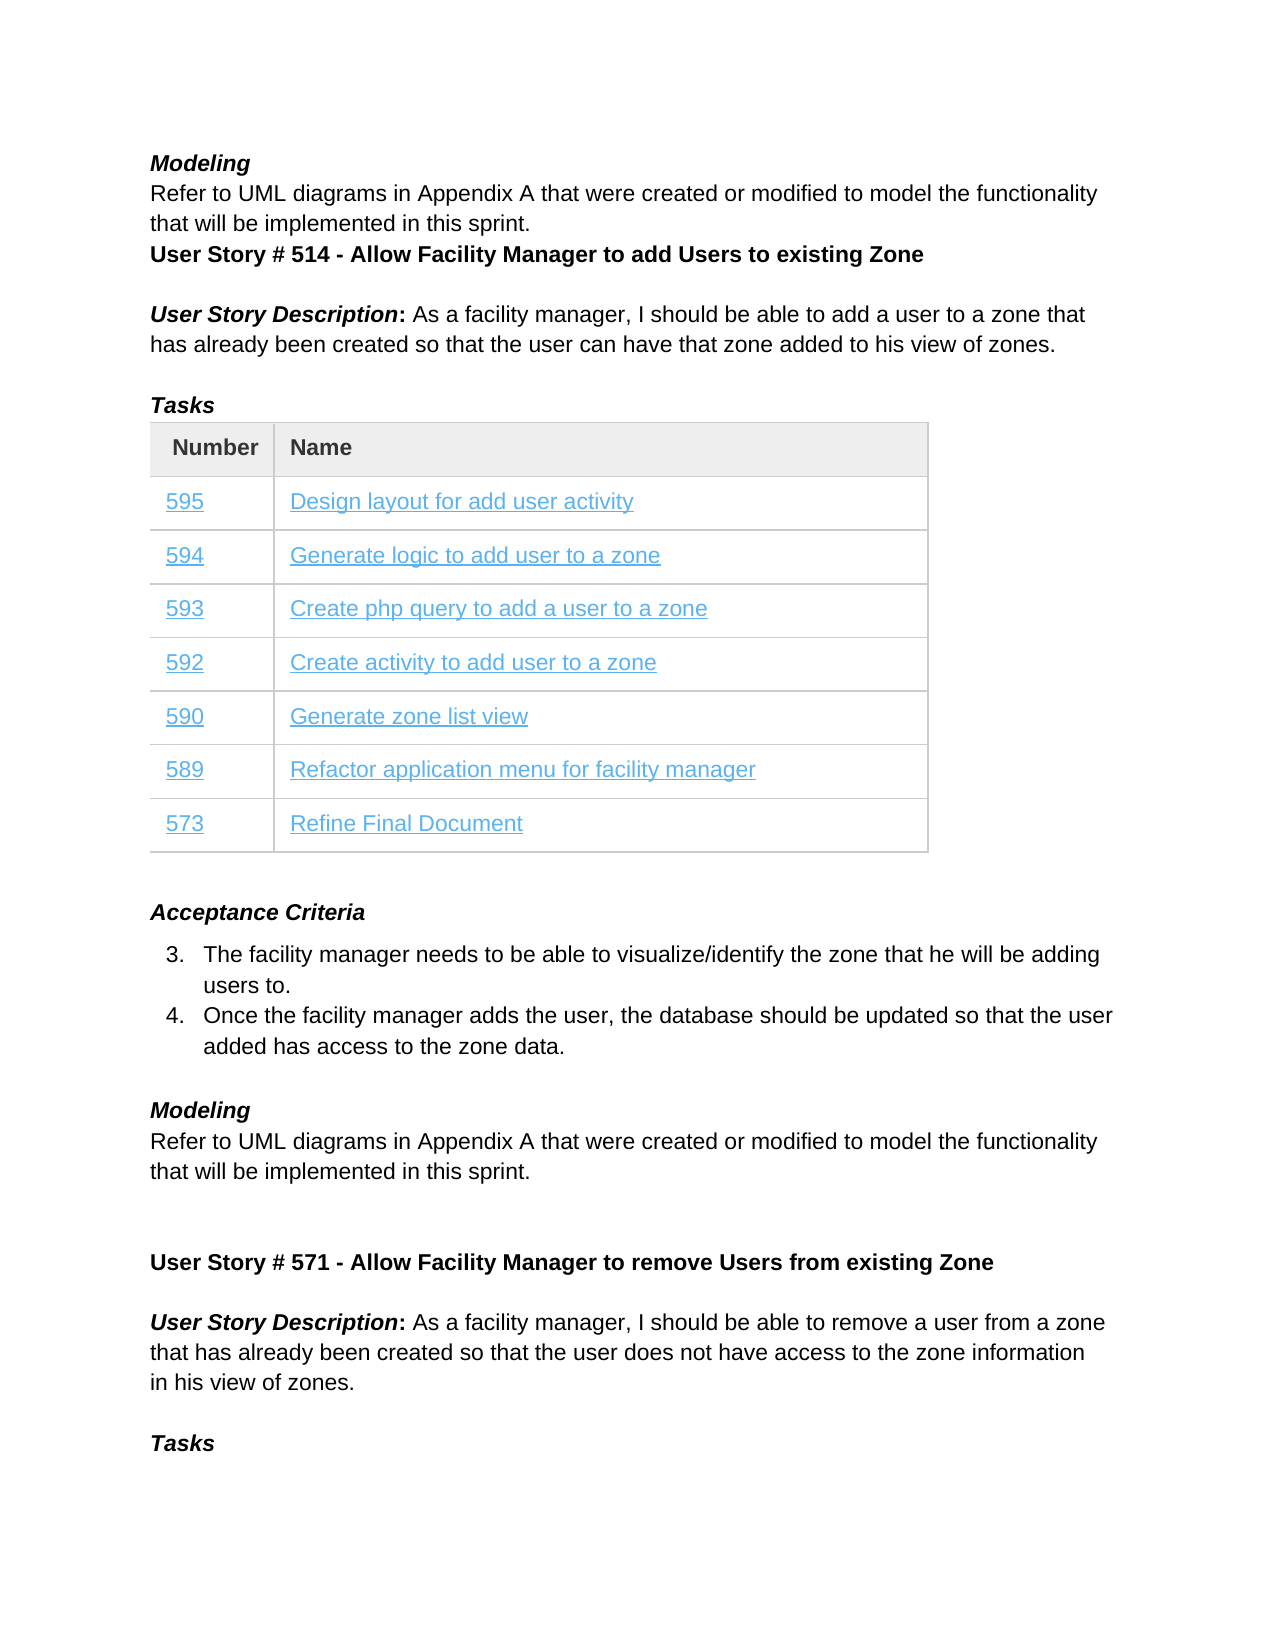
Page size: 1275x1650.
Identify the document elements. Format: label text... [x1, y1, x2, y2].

table_header Number [150, 423, 274, 476]
table_cell 594 [150, 531, 273, 583]
text Tasks [150, 392, 1125, 418]
table_cell Design layout for add user activity [275, 477, 927, 529]
text User Story Description: As a facility manager, I should be able to add a user to a zone that has already been created so that the user can have that zone added to his view of zones. [150, 301, 1125, 358]
text Modeling [150, 150, 1125, 176]
table_header Name [275, 423, 927, 476]
table_cell Generate logic to add user to a zone [275, 531, 927, 583]
text User Story # 571 - Allow Facility Manager to remove Users from existing Zone [150, 1248, 1125, 1275]
table_cell 595 [150, 477, 273, 529]
table_cell Create php query to add a user to a zone [275, 585, 927, 636]
text Modeling [150, 1097, 1125, 1124]
table_cell 573 [150, 799, 273, 851]
text Refer to UML diagrams in Appendix A that were created or modified to model the functionality that will be implemented in this sprint. [150, 1128, 1125, 1184]
table_cell 593 [150, 585, 273, 636]
list Once the facility manager adds the user, the database should be updated so that the user added has access to the zone data. [166, 998, 1125, 1059]
table_cell Refactor application menu for facility manager [275, 745, 927, 797]
table_cell 589 [150, 745, 273, 797]
text Tasks [150, 1430, 1125, 1456]
text Acceptance Criteria [150, 899, 1125, 925]
text User Story # 514 - Allow Facility Manager to add Users to existing Zone [150, 241, 1125, 267]
table_cell Create activity to add user to a zone [275, 638, 927, 690]
table_cell Refine Final Document [275, 799, 927, 851]
list The facility manager needs to be able to visualize/identify the zone that he will be adding users to. [166, 937, 1125, 998]
text User Story Description: As a facility manager, I should be able to remove a user from a zone that has already been created so that the user does not have access to the zone information in his view of zones. [150, 1309, 1125, 1396]
table_cell 590 [150, 692, 273, 744]
table_cell Generate zone list view [275, 692, 927, 744]
text Refer to UML diagrams in Appendix A that were created or modified to model the functionality that will be implemented in this sprint. [150, 180, 1125, 237]
table_cell 592 [150, 638, 273, 690]
